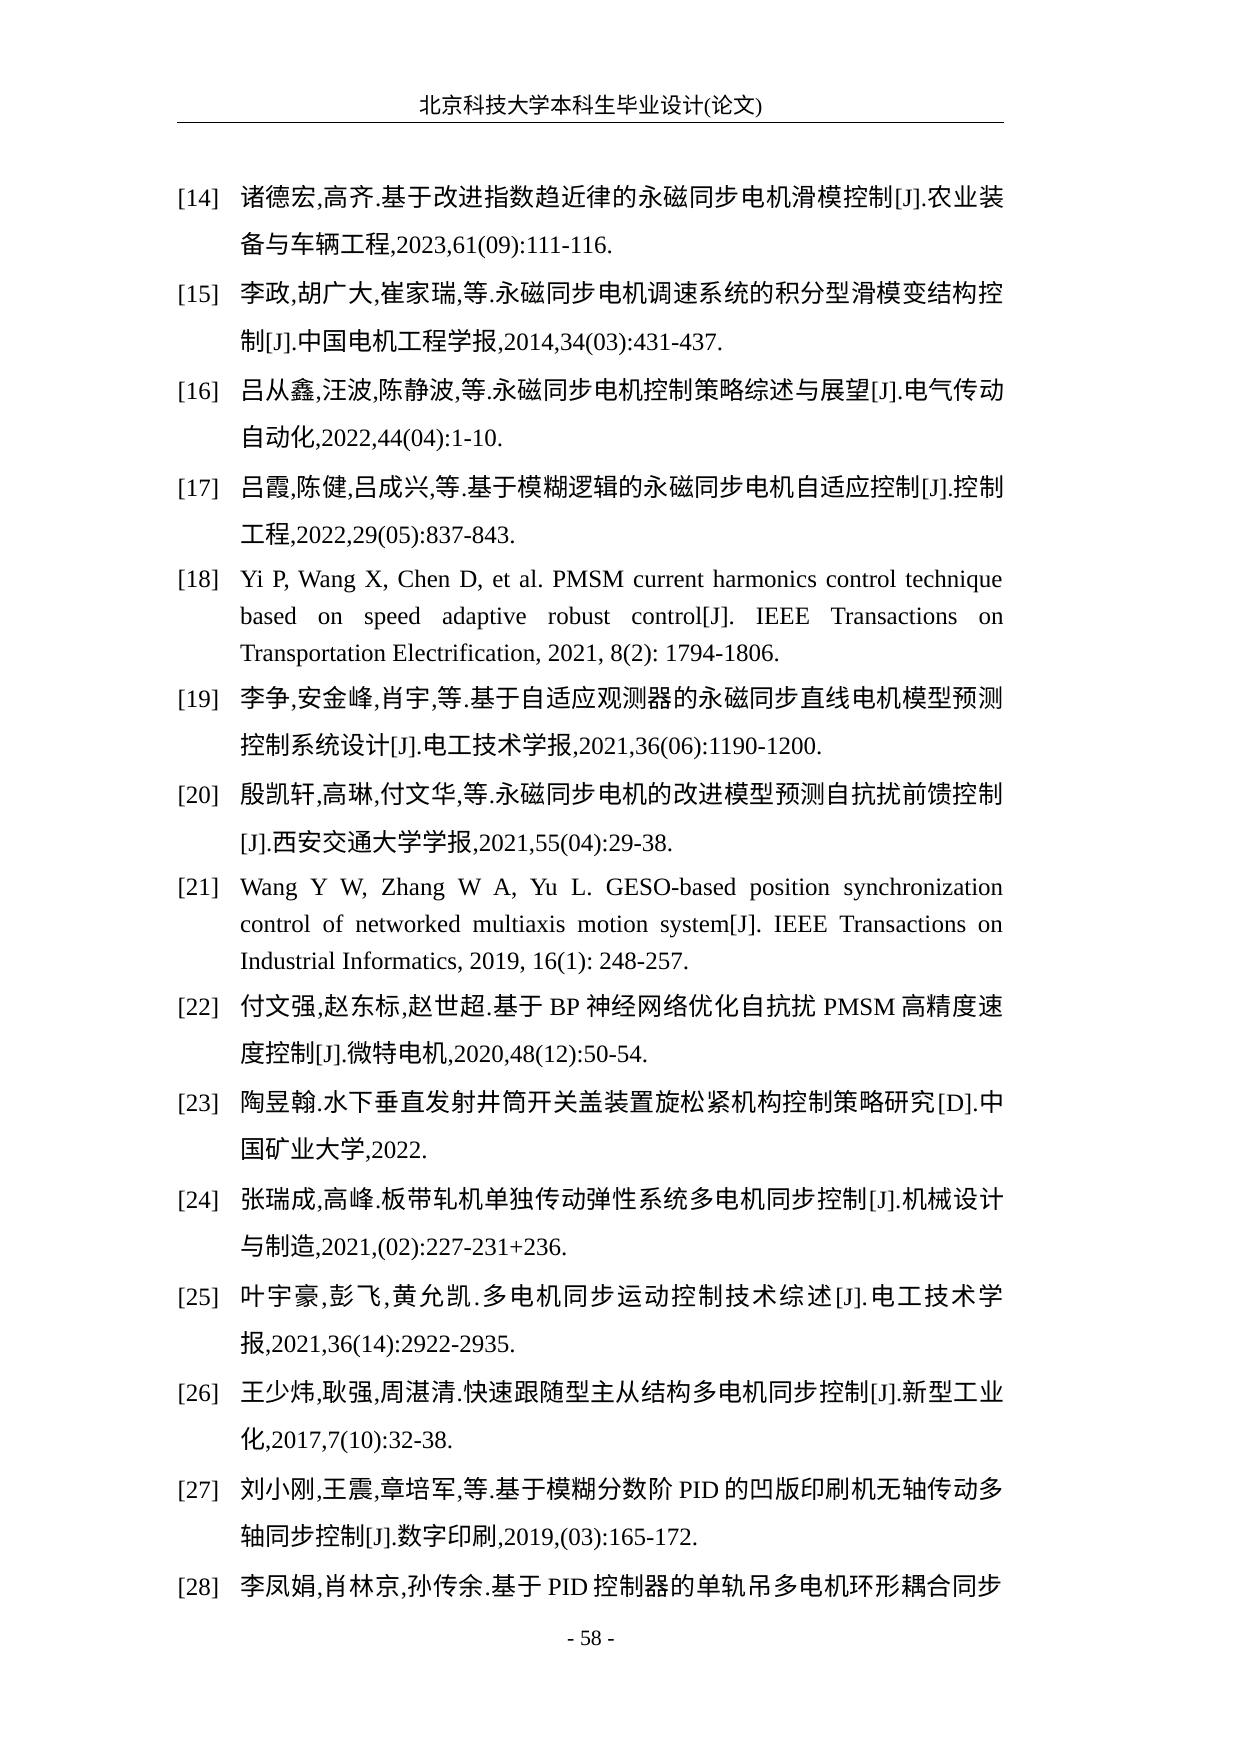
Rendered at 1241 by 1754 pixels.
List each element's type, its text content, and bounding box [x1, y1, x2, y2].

text 李争,安金峰,肖宇,等.基于自适应观测器的永磁同步直线电机模型预测控制系统设计[J].电工技术学报,2021,36(06):1190-1200. [177, 678, 1004, 762]
text 张瑞成,高峰.板带轧机单独传动弹性系统多电机同步控制[J].机械设计与制造,2021,(02):227-231+236. [177, 1179, 1004, 1263]
text 李政,胡广大,崔家瑞,等.永磁同步电机调速系统的积分型滑模变结构控制[J].中国电机工程学报,2014,34(03):431-437. [177, 274, 1004, 357]
text Wang Y W, Zhang W A, Yu L. GESO-based position synchronization control of networked multiaxis motion system[J]. IEEE Transactions on Industrial Informatics, 2019, 16(1): 248-257. [177, 872, 1004, 975]
text 殷凯轩,高琳,付文华,等.永磁同步电机的改进模型预测自抗扰前馈控制[J].西安交通大学学报,2021,55(04):29-38. [177, 775, 1004, 858]
text 诸德宏,高齐.基于改进指数趋近律的永磁同步电机滑模控制[J].农业装备与车辆工程,2023,61(09):111-116. [177, 177, 1004, 261]
text 刘小刚,王震,章培军,等.基于模糊分数阶PID的凹版印刷机无轴传动多轴同步控制[J].数字印刷,2019,(03):165-172. [177, 1469, 1004, 1553]
text Yi P, Wang X, Chen D, et al. PMSM current harmonics control technique based on speed adaptive robust control[J]. IEEE Transactions on Transportation Electrification, 2021, 8(2): 1794-1806. [177, 564, 1004, 667]
text 王少炜,耿强,周湛清.快速跟随型主从结构多电机同步控制[J].新型工业化,2017,7(10):32-38. [177, 1373, 1004, 1456]
text 陶昱翰.水下垂直发射井筒开关盖装置旋松紧机构控制策略研究[D].中国矿业大学,2022. [177, 1083, 1004, 1166]
text 吕霞,陈健,吕成兴,等.基于模糊逻辑的永磁同步电机自适应控制[J].控制工程,2022,29(05):837-843. [177, 467, 1004, 551]
text 付文强,赵东标,赵世超.基于BP神经网络优化自抗扰PMSM高精度速度控制[J].微特电机,2020,48(12):50-54. [177, 986, 1004, 1069]
text 李凤娟,肖林京,孙传余.基于PID控制器的单轨吊多电机环形耦合同步控制[J].煤矿机械,2021,42(07):191-193. [177, 1566, 1004, 1602]
text 叶宇豪,彭飞,黄允凯.多电机同步运动控制技术综述[J].电工技术学报,2021,36(14):2922-2935. [177, 1276, 1004, 1359]
text 吕从鑫,汪波,陈静波,等.永磁同步电机控制策略综述与展望[J].电气传动自动化,2022,44(04):1-10. [177, 371, 1004, 454]
